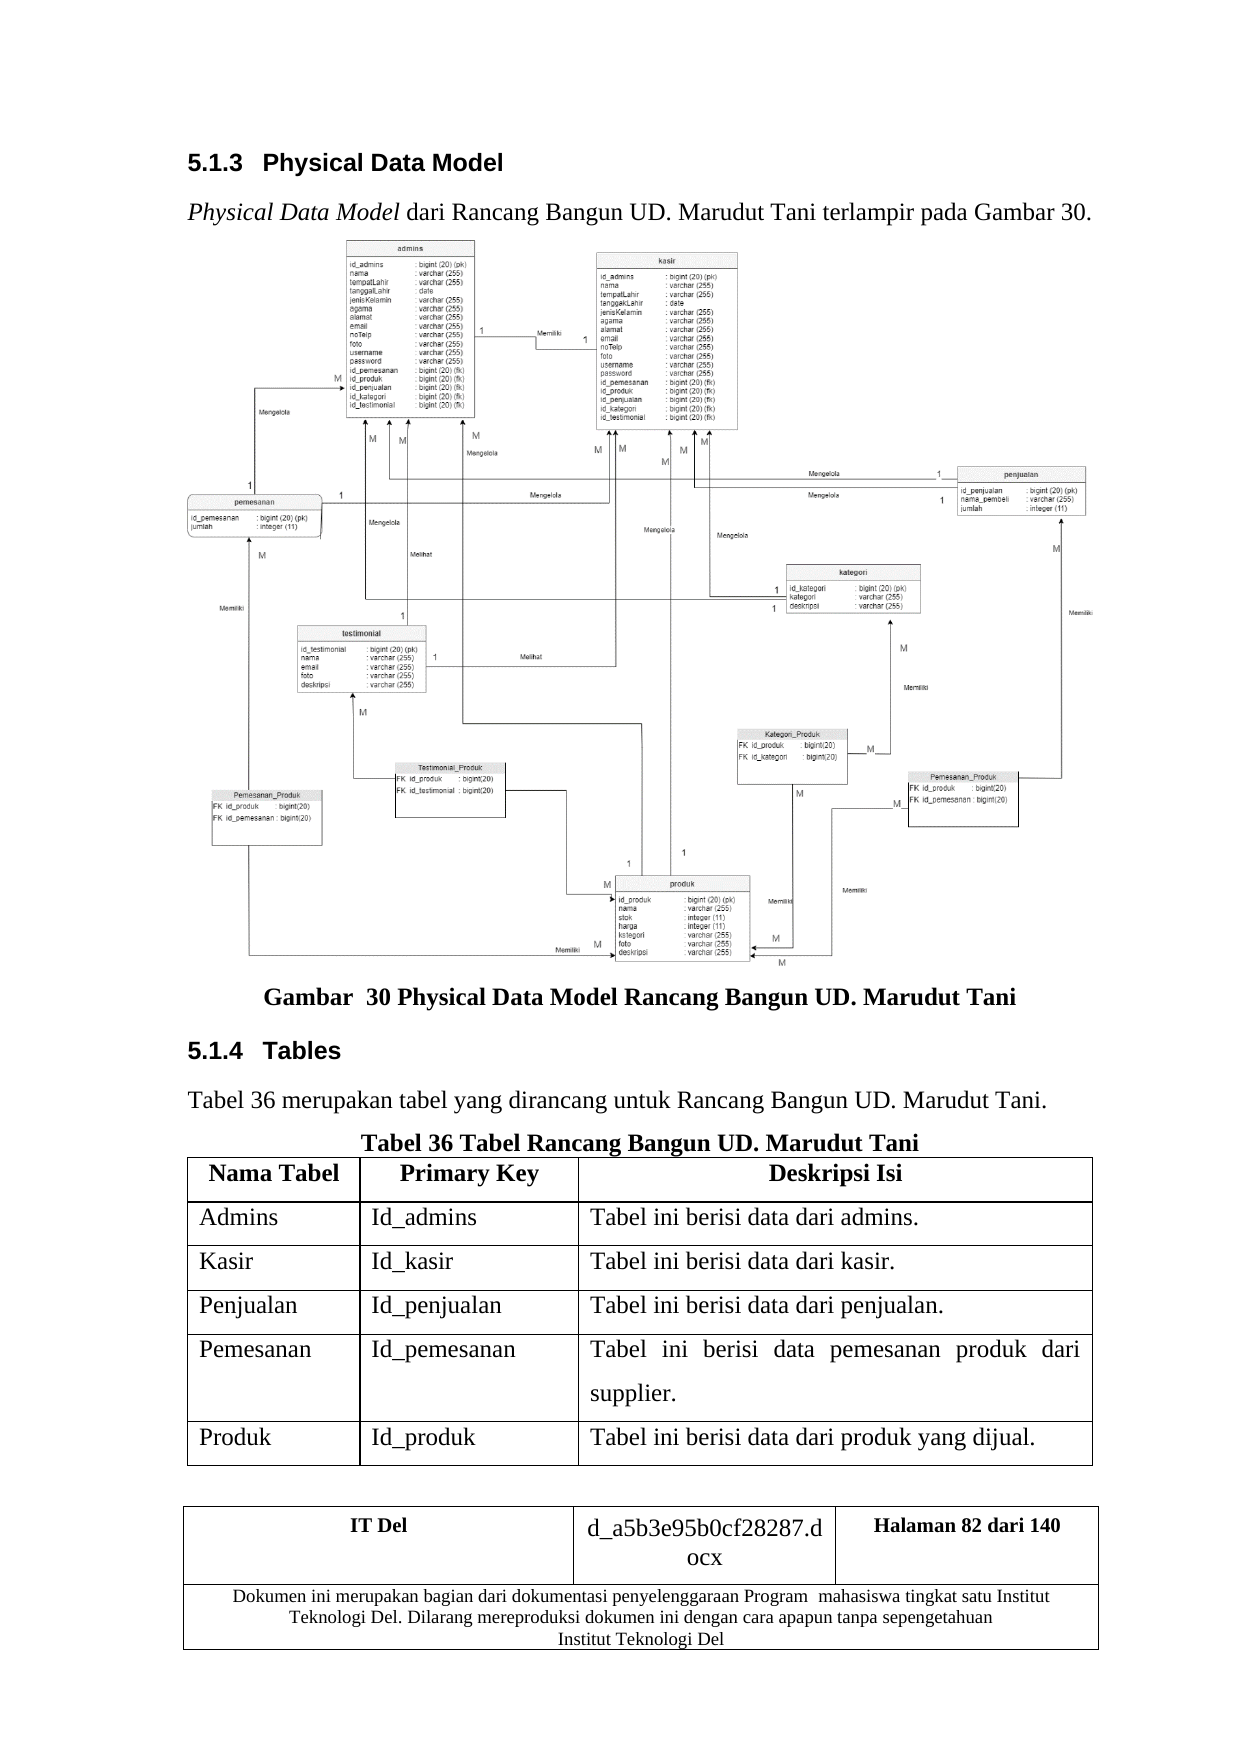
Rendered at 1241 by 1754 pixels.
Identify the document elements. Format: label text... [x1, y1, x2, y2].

table_header Deskripsi Isi [579, 1158, 1092, 1201]
table_cell Admins [188, 1203, 359, 1245]
table_cell Tabel ini berisi data dari kasir. [579, 1246, 1092, 1289]
text Gambar 30 Physical Data Model Rancang Bangun UD. Marudut Tani [187, 982, 1092, 1011]
table_cell Id_kasir [361, 1246, 578, 1289]
table_cell Produk [188, 1422, 359, 1465]
text Tabel 36 merupakan tabel yang dirancang untuk Rancang Bangun UD. Marudut Tani. [187, 1085, 1092, 1114]
table_header Primary Key [361, 1158, 578, 1201]
table_cell Tabel ini berisi data dari penjualan. [579, 1291, 1092, 1333]
text Physical Data Model dari Rancang Bangun UD. Marudut Tani terlampir pada Gambar 30. [187, 197, 1092, 240]
table_header Nama Tabel [188, 1158, 359, 1201]
table_cell Id_admins [361, 1203, 578, 1245]
table_cell Id_penjualan [361, 1291, 578, 1333]
picture [187, 240, 1093, 968]
table_cell Id_pemesanan [361, 1335, 578, 1421]
subtitle Physical Data Model [187, 148, 1092, 176]
table_cell Penjualan [188, 1291, 359, 1333]
table_cell Id_produk [361, 1422, 578, 1465]
subtitle Tables [187, 1036, 1092, 1065]
table_cell Pemesanan [188, 1335, 359, 1421]
table_cell Tabel ini berisi data dari admins. [579, 1203, 1092, 1245]
table_cell Kasir [188, 1246, 359, 1289]
table_cell Tabel ini berisi data pemesanan produk dari supplier. [579, 1335, 1092, 1421]
text Tabel 36 Tabel Rancang Bangun UD. Marudut Tani [187, 1128, 1092, 1157]
table_cell Tabel ini berisi data dari produk yang dijual. [579, 1422, 1092, 1465]
